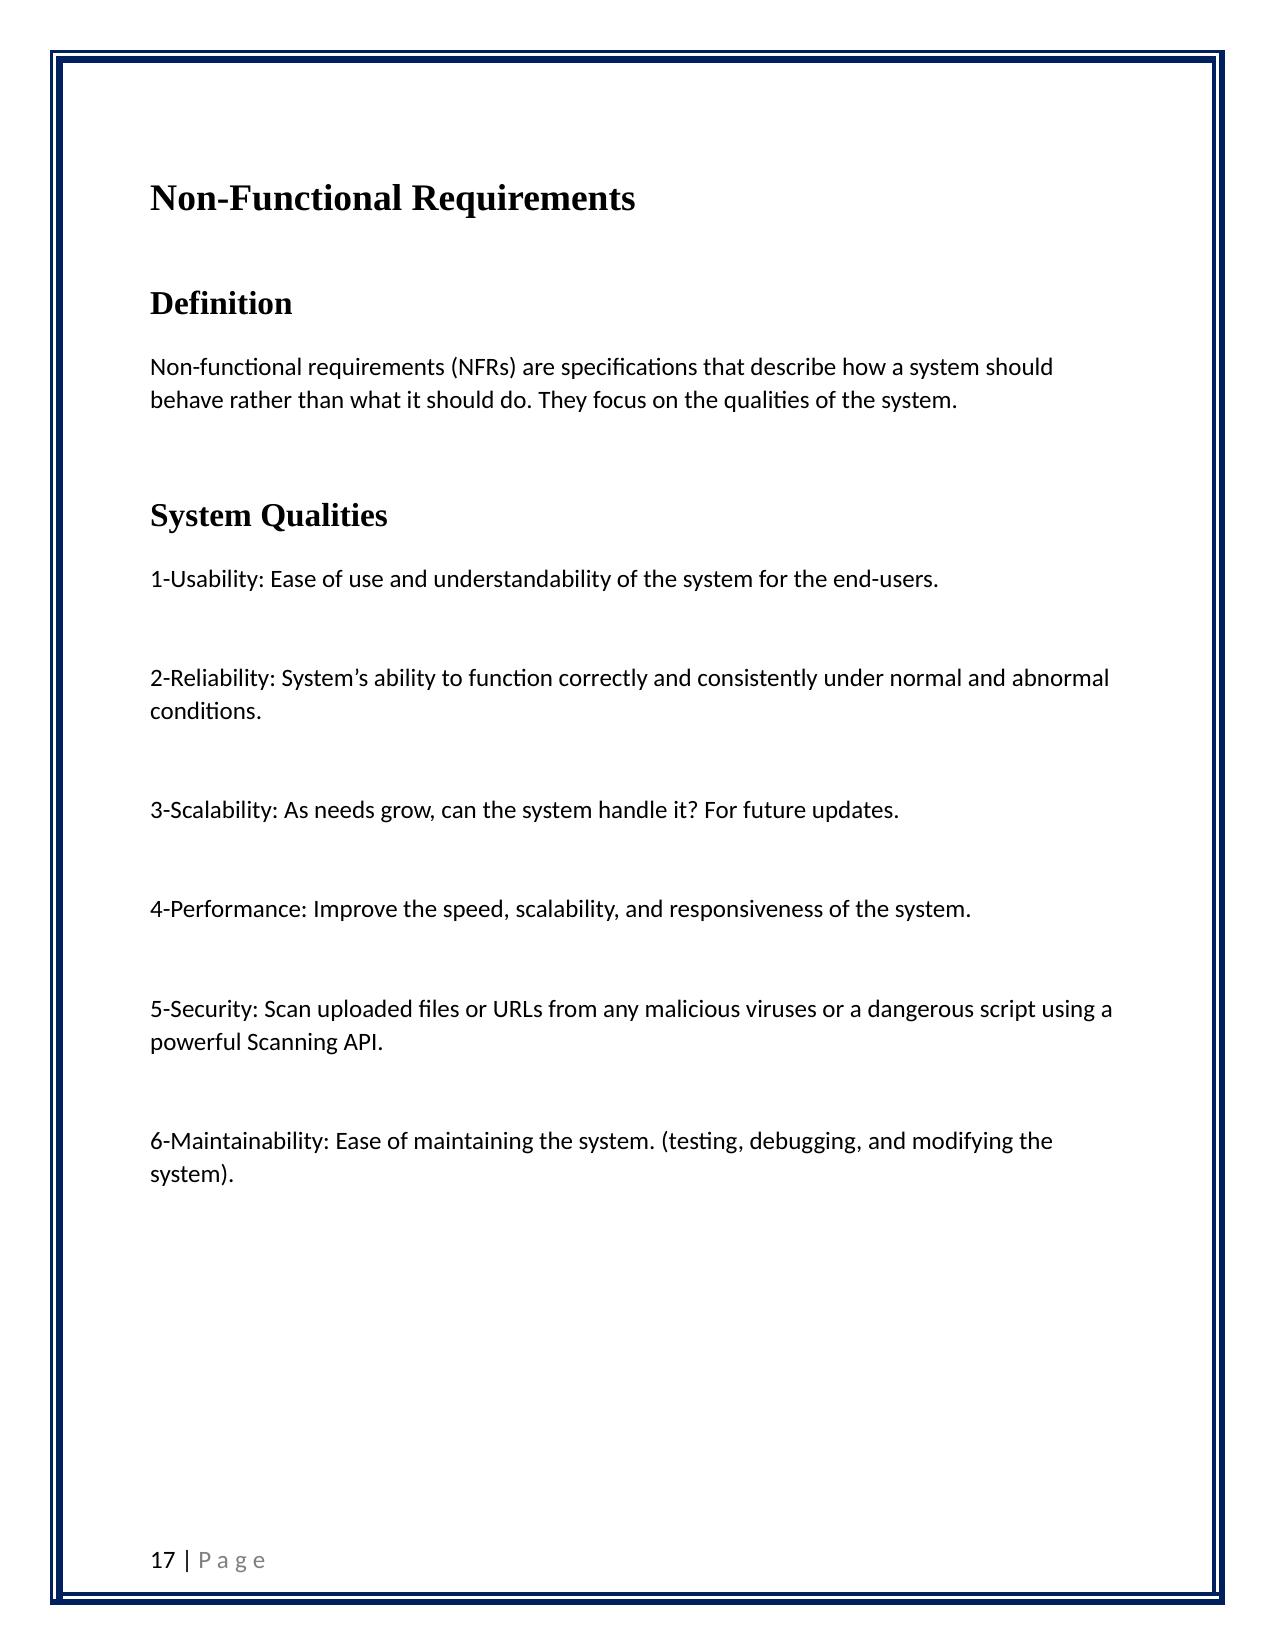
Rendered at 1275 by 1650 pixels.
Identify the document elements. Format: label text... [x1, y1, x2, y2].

text 5-Security: Scan uploaded files or URLs from any malicious viruses or a dangerous script using a powerful Scanning API. [150, 993, 1125, 1056]
text 2-Reliability: System’s ability to function correctly and consistently under normal and abnormal conditions. [150, 662, 1125, 726]
text 4-Performance: Improve the speed, scalability, and responsiveness of the system. [150, 894, 1125, 924]
subtitle System Qualities [150, 496, 1125, 534]
text 6-Maintainability: Ease of maintaining the system. (testing, debugging, and modifying the system). [150, 1125, 1125, 1188]
subtitle Definition [150, 284, 1125, 322]
text 3-Scalability: As needs grow, can the system handle it? For future updates. [150, 794, 1125, 825]
subtitle Non-Functional Requirements [150, 175, 1125, 218]
text Non-functional requirements (NFRs) are specifications that describe how a system should behave rather than what it should do. They focus on the qualities of the system. [150, 351, 1125, 414]
text 1-Usability: Ease of use and understandability of the system for the end-users. [150, 563, 1125, 594]
